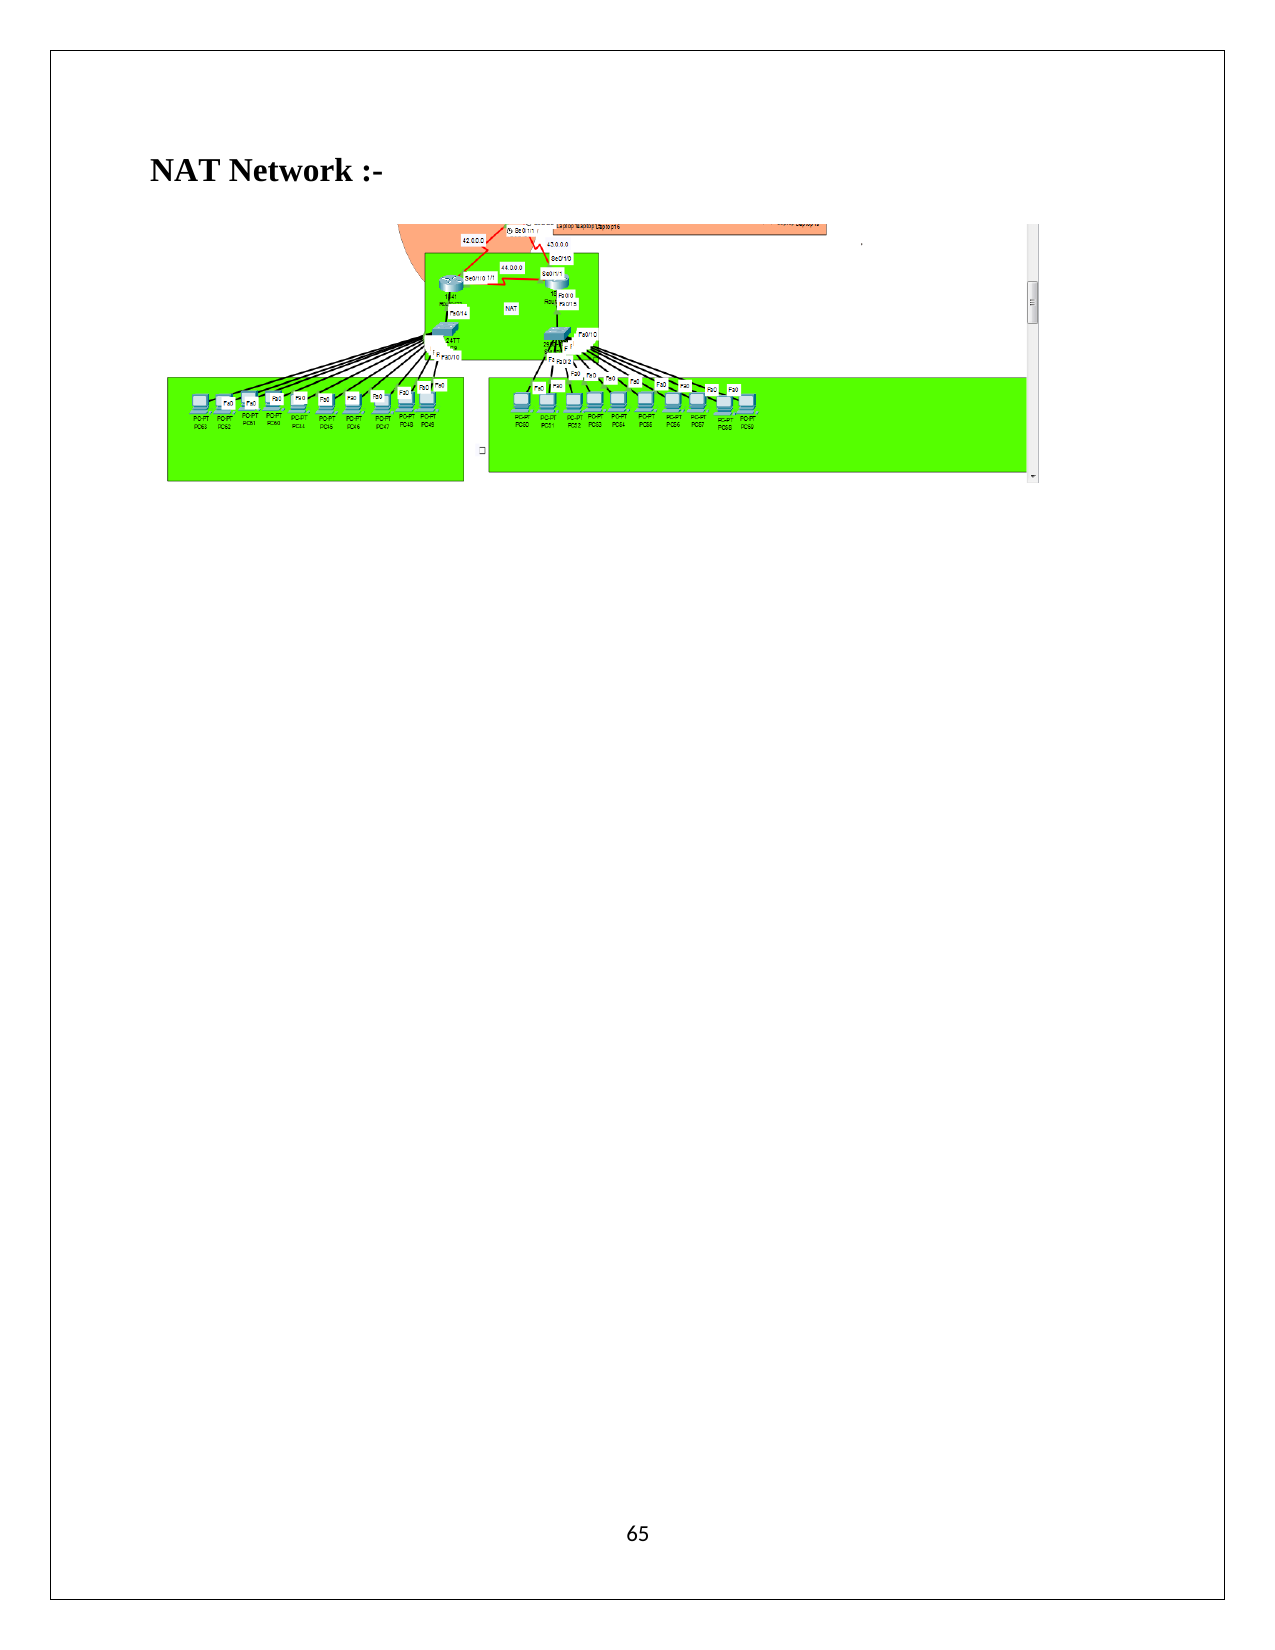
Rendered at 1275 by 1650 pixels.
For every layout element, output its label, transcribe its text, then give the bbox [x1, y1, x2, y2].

text NAT Network :- [150, 150, 1125, 188]
picture [150, 224, 1039, 483]
